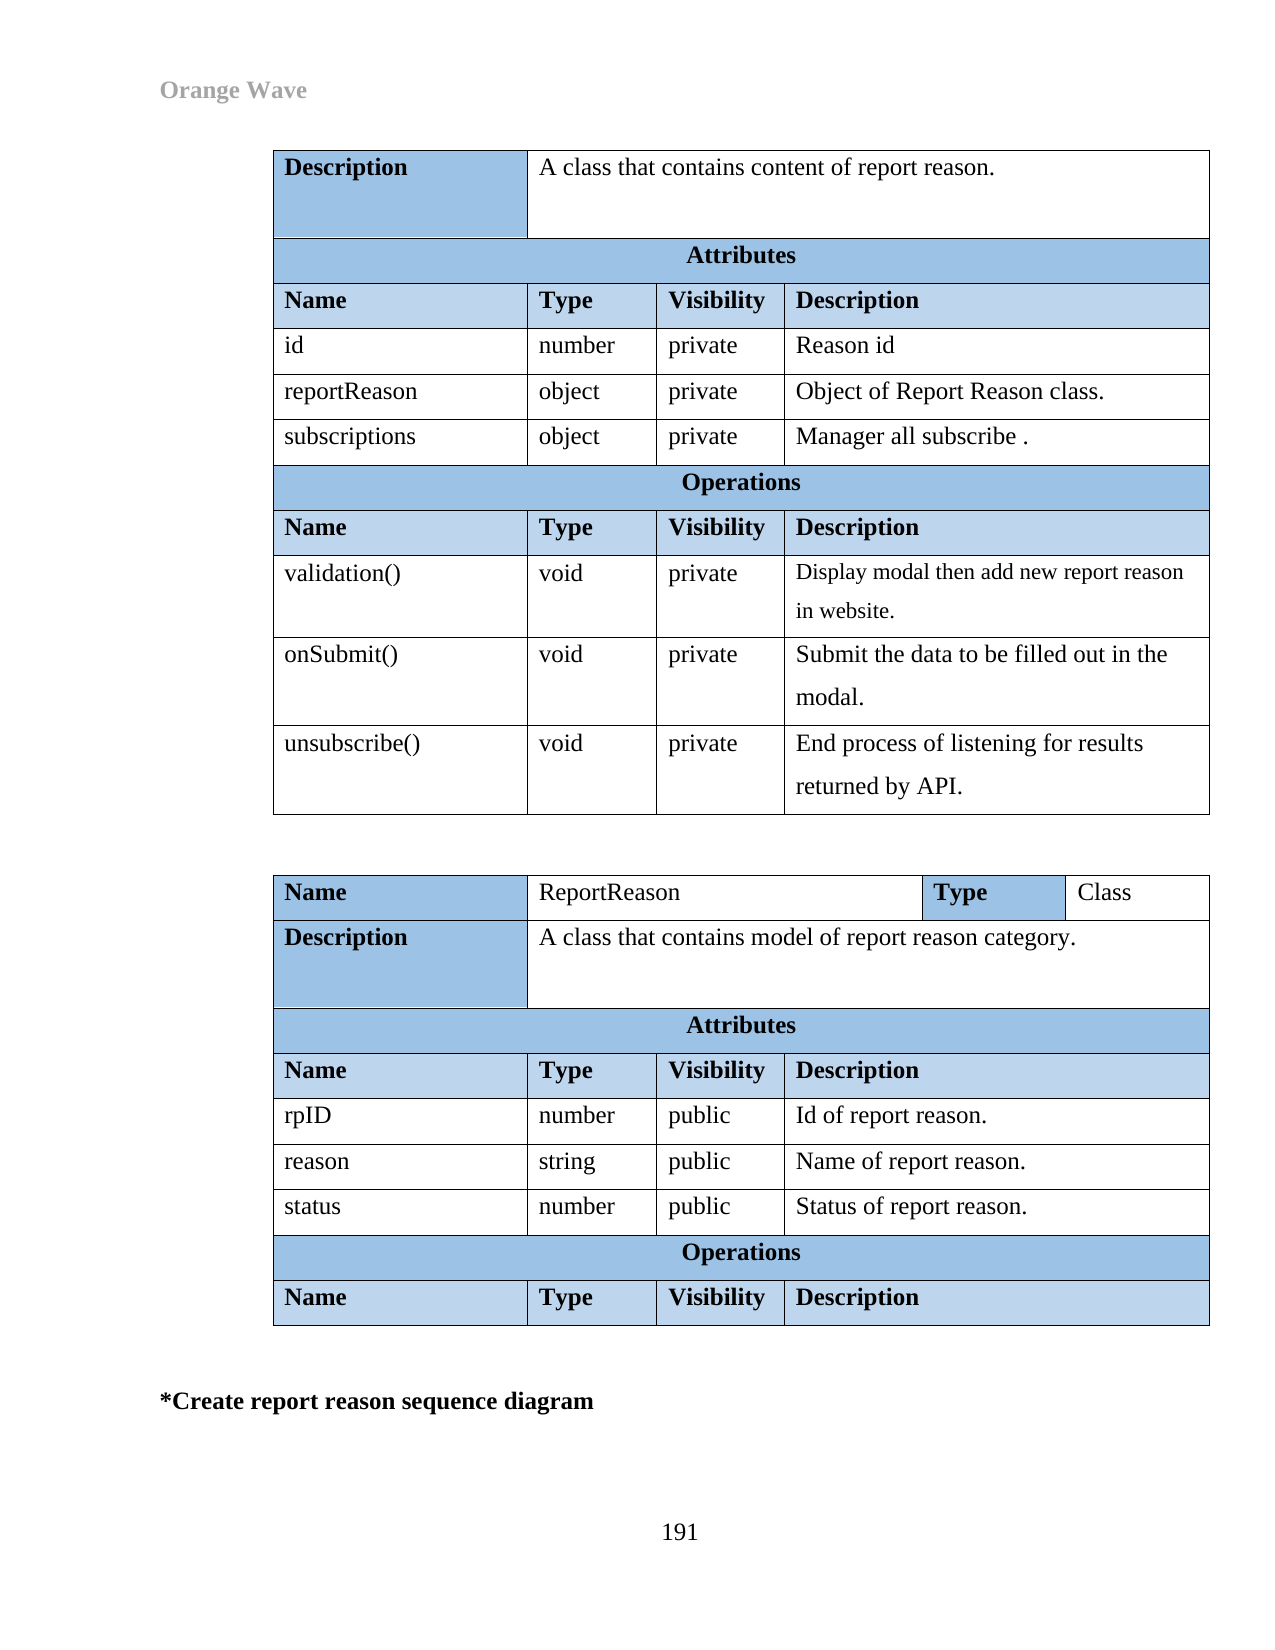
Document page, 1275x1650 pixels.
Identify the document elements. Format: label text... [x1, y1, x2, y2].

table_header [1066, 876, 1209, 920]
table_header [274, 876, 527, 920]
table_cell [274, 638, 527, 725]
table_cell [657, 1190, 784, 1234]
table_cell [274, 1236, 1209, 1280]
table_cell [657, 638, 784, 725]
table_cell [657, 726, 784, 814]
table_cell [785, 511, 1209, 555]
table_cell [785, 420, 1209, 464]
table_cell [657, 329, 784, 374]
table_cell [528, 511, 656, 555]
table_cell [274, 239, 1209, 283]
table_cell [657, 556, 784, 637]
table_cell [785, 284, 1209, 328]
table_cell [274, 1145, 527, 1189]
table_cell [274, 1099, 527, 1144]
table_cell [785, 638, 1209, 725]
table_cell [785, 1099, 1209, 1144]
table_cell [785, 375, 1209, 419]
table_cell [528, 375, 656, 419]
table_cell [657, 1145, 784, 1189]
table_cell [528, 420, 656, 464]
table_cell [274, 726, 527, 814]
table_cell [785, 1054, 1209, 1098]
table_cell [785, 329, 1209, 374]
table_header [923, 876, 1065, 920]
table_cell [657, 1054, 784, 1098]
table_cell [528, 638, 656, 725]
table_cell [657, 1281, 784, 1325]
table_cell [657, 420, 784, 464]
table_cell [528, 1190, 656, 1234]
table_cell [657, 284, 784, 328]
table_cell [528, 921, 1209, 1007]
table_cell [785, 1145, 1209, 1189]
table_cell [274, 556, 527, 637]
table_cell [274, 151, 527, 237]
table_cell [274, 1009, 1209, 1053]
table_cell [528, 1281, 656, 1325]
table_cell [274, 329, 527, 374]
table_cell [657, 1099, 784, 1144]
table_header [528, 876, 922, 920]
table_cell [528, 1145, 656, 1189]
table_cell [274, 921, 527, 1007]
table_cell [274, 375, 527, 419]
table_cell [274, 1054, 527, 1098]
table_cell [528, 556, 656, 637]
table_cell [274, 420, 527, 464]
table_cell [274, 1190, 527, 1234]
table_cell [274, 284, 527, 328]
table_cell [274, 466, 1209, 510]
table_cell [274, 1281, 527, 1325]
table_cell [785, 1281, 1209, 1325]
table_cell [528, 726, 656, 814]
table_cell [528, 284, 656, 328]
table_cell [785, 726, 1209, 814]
text *Create report reason sequence diagram [159, 1386, 1200, 1415]
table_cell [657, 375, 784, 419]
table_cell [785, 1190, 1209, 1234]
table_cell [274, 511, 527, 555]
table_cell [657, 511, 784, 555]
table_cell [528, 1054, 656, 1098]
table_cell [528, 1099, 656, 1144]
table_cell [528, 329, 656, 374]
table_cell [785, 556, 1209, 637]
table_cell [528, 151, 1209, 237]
